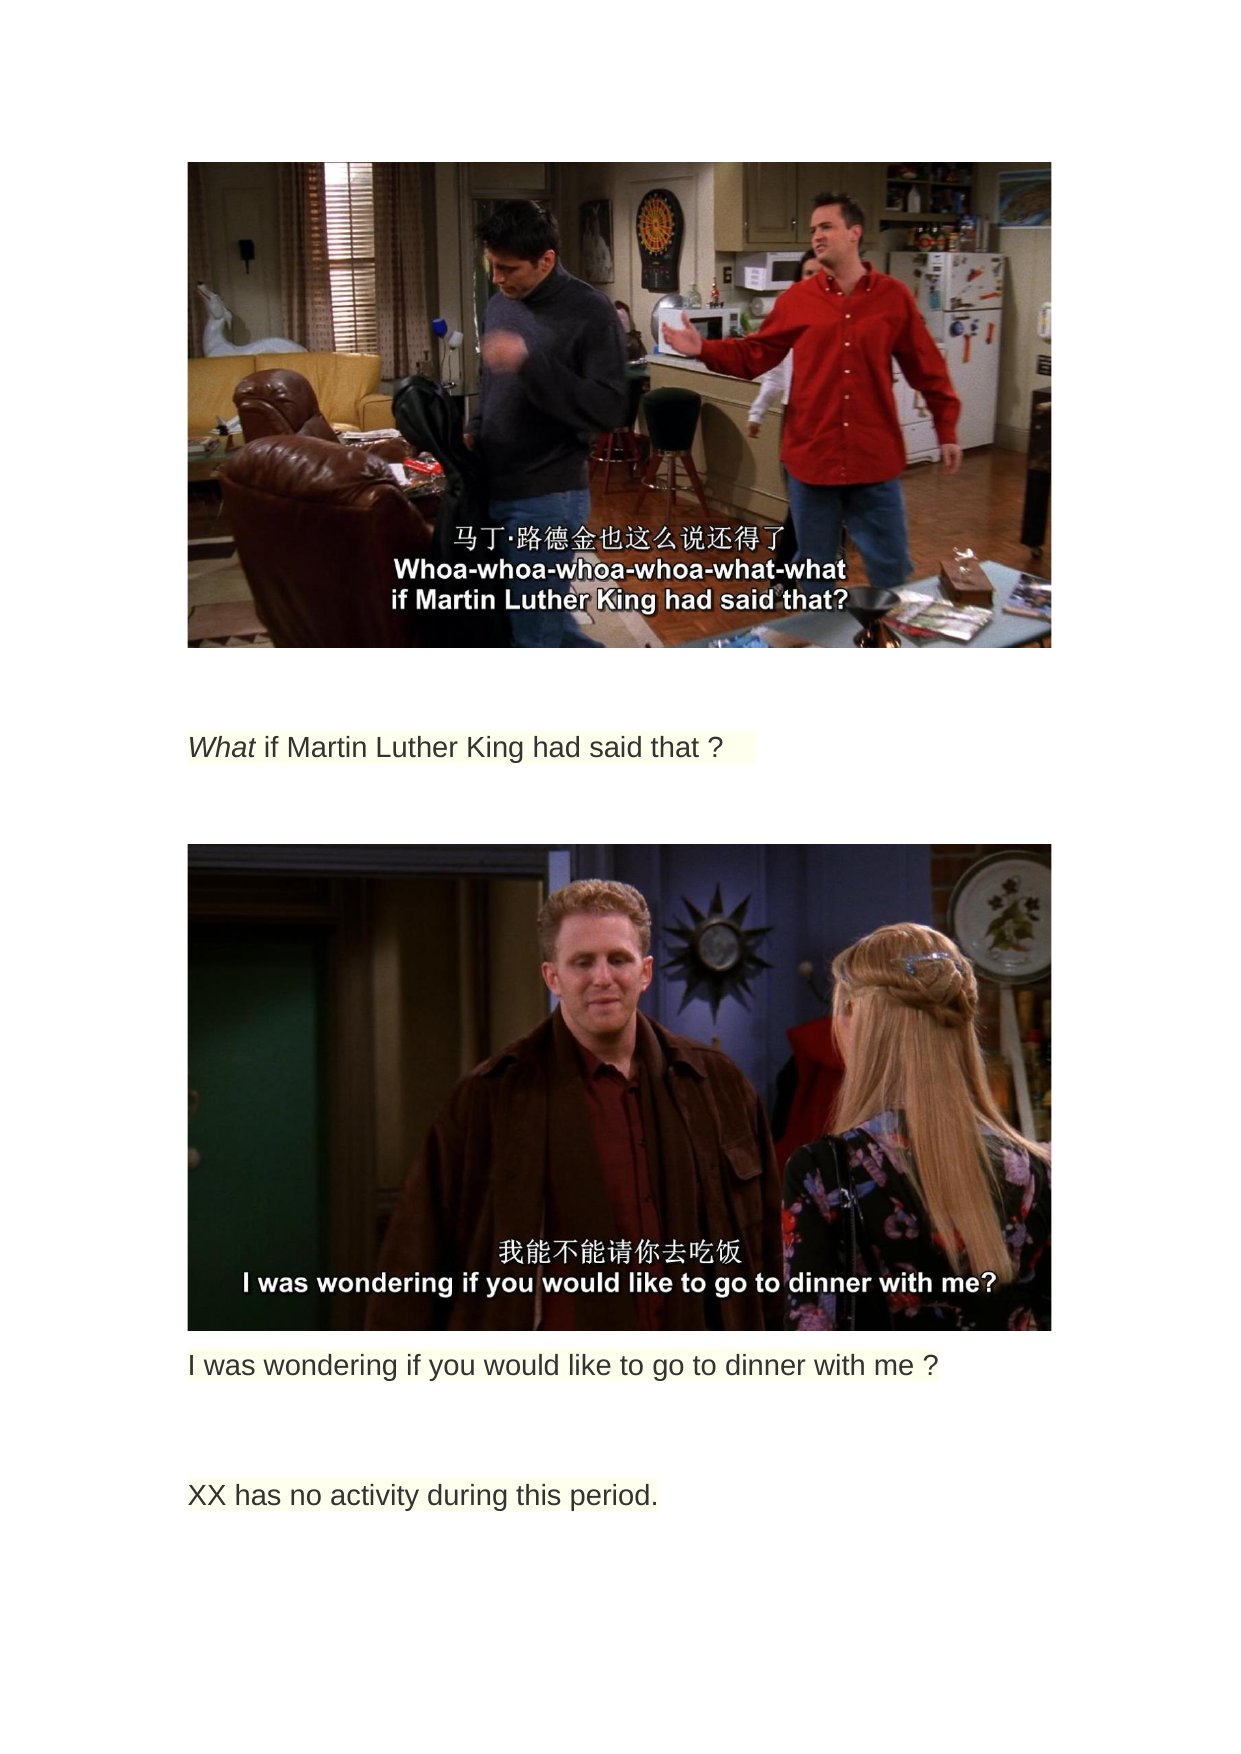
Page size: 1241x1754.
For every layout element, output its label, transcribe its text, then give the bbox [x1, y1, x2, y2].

list What if Martin Luther King had said that ? [187, 714, 1053, 779]
picture [187, 844, 1052, 1331]
list I was wondering if you would like to go to dinner with me ? [187, 1332, 1053, 1397]
picture [187, 162, 1052, 648]
list XX has no activity during this period. [187, 1462, 1053, 1527]
